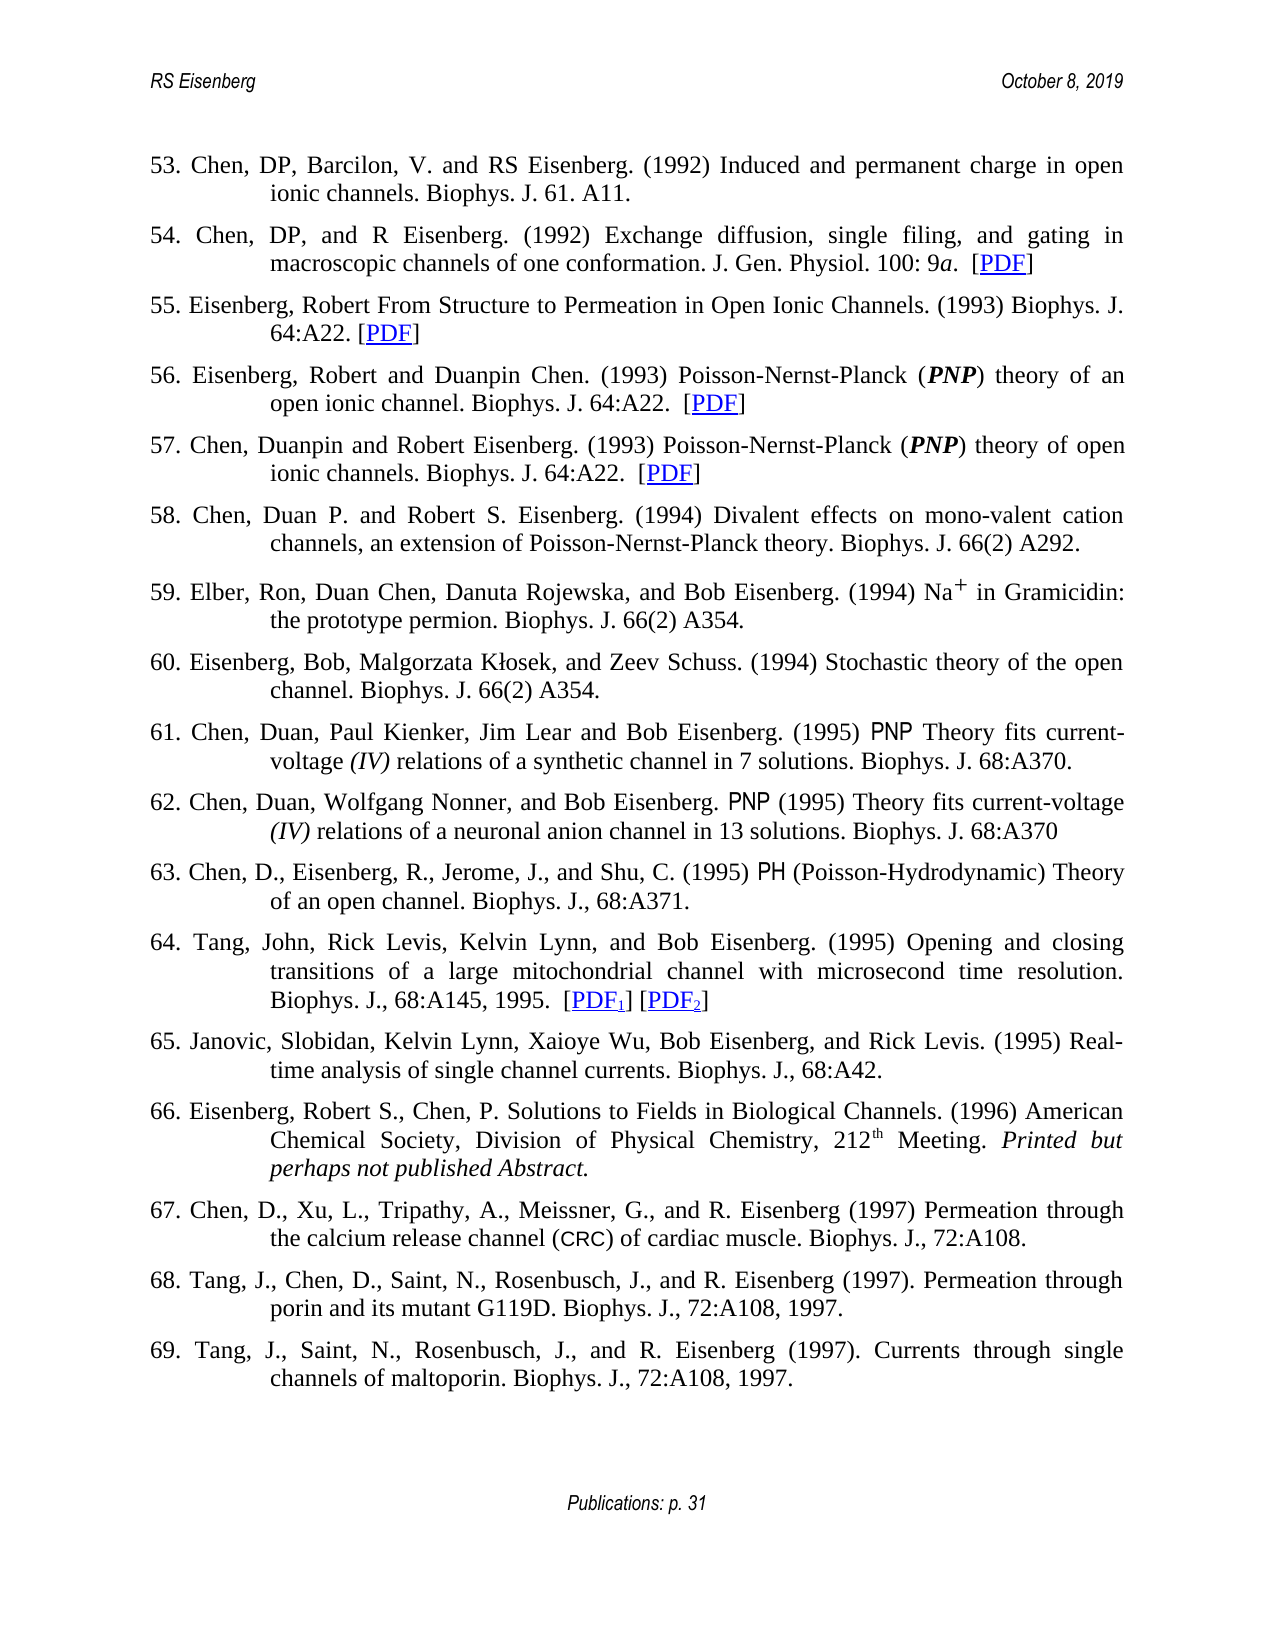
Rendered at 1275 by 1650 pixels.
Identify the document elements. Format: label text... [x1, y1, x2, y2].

text 53. Chen, DP, Barcilon, V. and RS Eisenberg. (1992) Induced and permanent charge in open ionic channels. Biophys. J. 61. A11. [150, 150, 1125, 207]
text 63. Chen, D., Eisenberg, R., Jerome, J., and Shu, C. (1995) PH (Poisson-Hydrodynamic) Theory of an open channel. Biophys. J., 68:A371. [150, 857, 1125, 915]
text 56. Eisenberg, Robert and Duanpin Chen. (1993) Poisson-Nernst-Planck (PNP) theory of an open ionic channel. Biophys. J. 64:A22. [PDF] [150, 360, 1125, 417]
text 55. Eisenberg, Robert From Structure to Permeation in Open Ionic Channels. (1993) Biophys. J. 64:A22. [PDF] [150, 290, 1125, 347]
text 62. Chen, Duan, Wolfgang Nonner, and Bob Eisenberg. PNP (1995) Theory fits current-voltage (IV) relations of a neuronal anion channel in 13 solutions. Biophys. J. 68:A370 [150, 787, 1125, 844]
text 68. Tang, J., Chen, D., Saint, N., Rosenbusch, J., and R. Eisenberg (1997). Permeation through porin and its mutant G119D. Biophys. J., 72:A108, 1997. [150, 1265, 1125, 1322]
text 60. Eisenberg, Bob, Malgorzata Kłosek, and Zeev Schuss. (1994) Stochastic theory of the open channel. Biophys. J. 66(2) A354. [150, 647, 1125, 704]
text 66. Eisenberg, Robert S., Chen, P. Solutions to Fields in Biological Channels. (1996) American Chemical Society, Division of Physical Chemistry, 212th Meeting. Printed but perhaps not published Abstract. [150, 1096, 1125, 1182]
text 65. Janovic, Slobidan, Kelvin Lynn, Xaioye Wu, Bob Eisenberg, and Rick Levis. (1995) Real-time analysis of single channel currents. Biophys. J., 68:A42. [150, 1026, 1125, 1083]
text 61. Chen, Duan, Paul Kienker, Jim Lear and Bob Eisenberg. (1995) PNP Theory fits current-voltage (IV) relations of a synthetic channel in 7 solutions. Biophys. J. 68:A370. [150, 717, 1125, 774]
text 69. Tang, J., Saint, N., Rosenbusch, J., and R. Eisenberg (1997). Currents through single channels of maltoporin. Biophys. J., 72:A108, 1997. [150, 1335, 1125, 1392]
text 64. Tang, John, Rick Levis, Kelvin Lynn, and Bob Eisenberg. (1995) Opening and closing transitions of a large mitochondrial channel with microsecond time resolution. Biophys. J., 68:A145, 1995. [PDF1] [PDF2] [150, 927, 1125, 1013]
text 67. Chen, D., Xu, L., Tripathy, A., Meissner, G., and R. Eisenberg (1997) Permeation through the calcium release channel (CRC) of cardiac muscle. Biophys. J., 72:A108. [150, 1195, 1125, 1252]
text 58. Chen, Duan P. and Robert S. Eisenberg. (1994) Divalent effects on mono-valent cation channels, an extension of Poisson-Nernst-Planck theory. Biophys. J. 66(2) A292. [150, 500, 1125, 557]
text 54. Chen, DP, and R Eisenberg. (1992) Exchange diffusion, single filing, and gating in macroscopic channels of one conformation. J. Gen. Physiol. 100: 9a. [PDF] [150, 220, 1125, 277]
text 57. Chen, Duanpin and Robert Eisenberg. (1993) Poisson-Nernst-Planck (PNP) theory of open ionic channels. Biophys. J. 64:A22. [PDF] [150, 430, 1125, 487]
text 59. Elber, Ron, Duan Chen, Danuta Rojewska, and Bob Eisenberg. (1994) Na+ in Gramicidin: the prototype permion. Biophys. J. 66(2) A354. [150, 570, 1125, 634]
